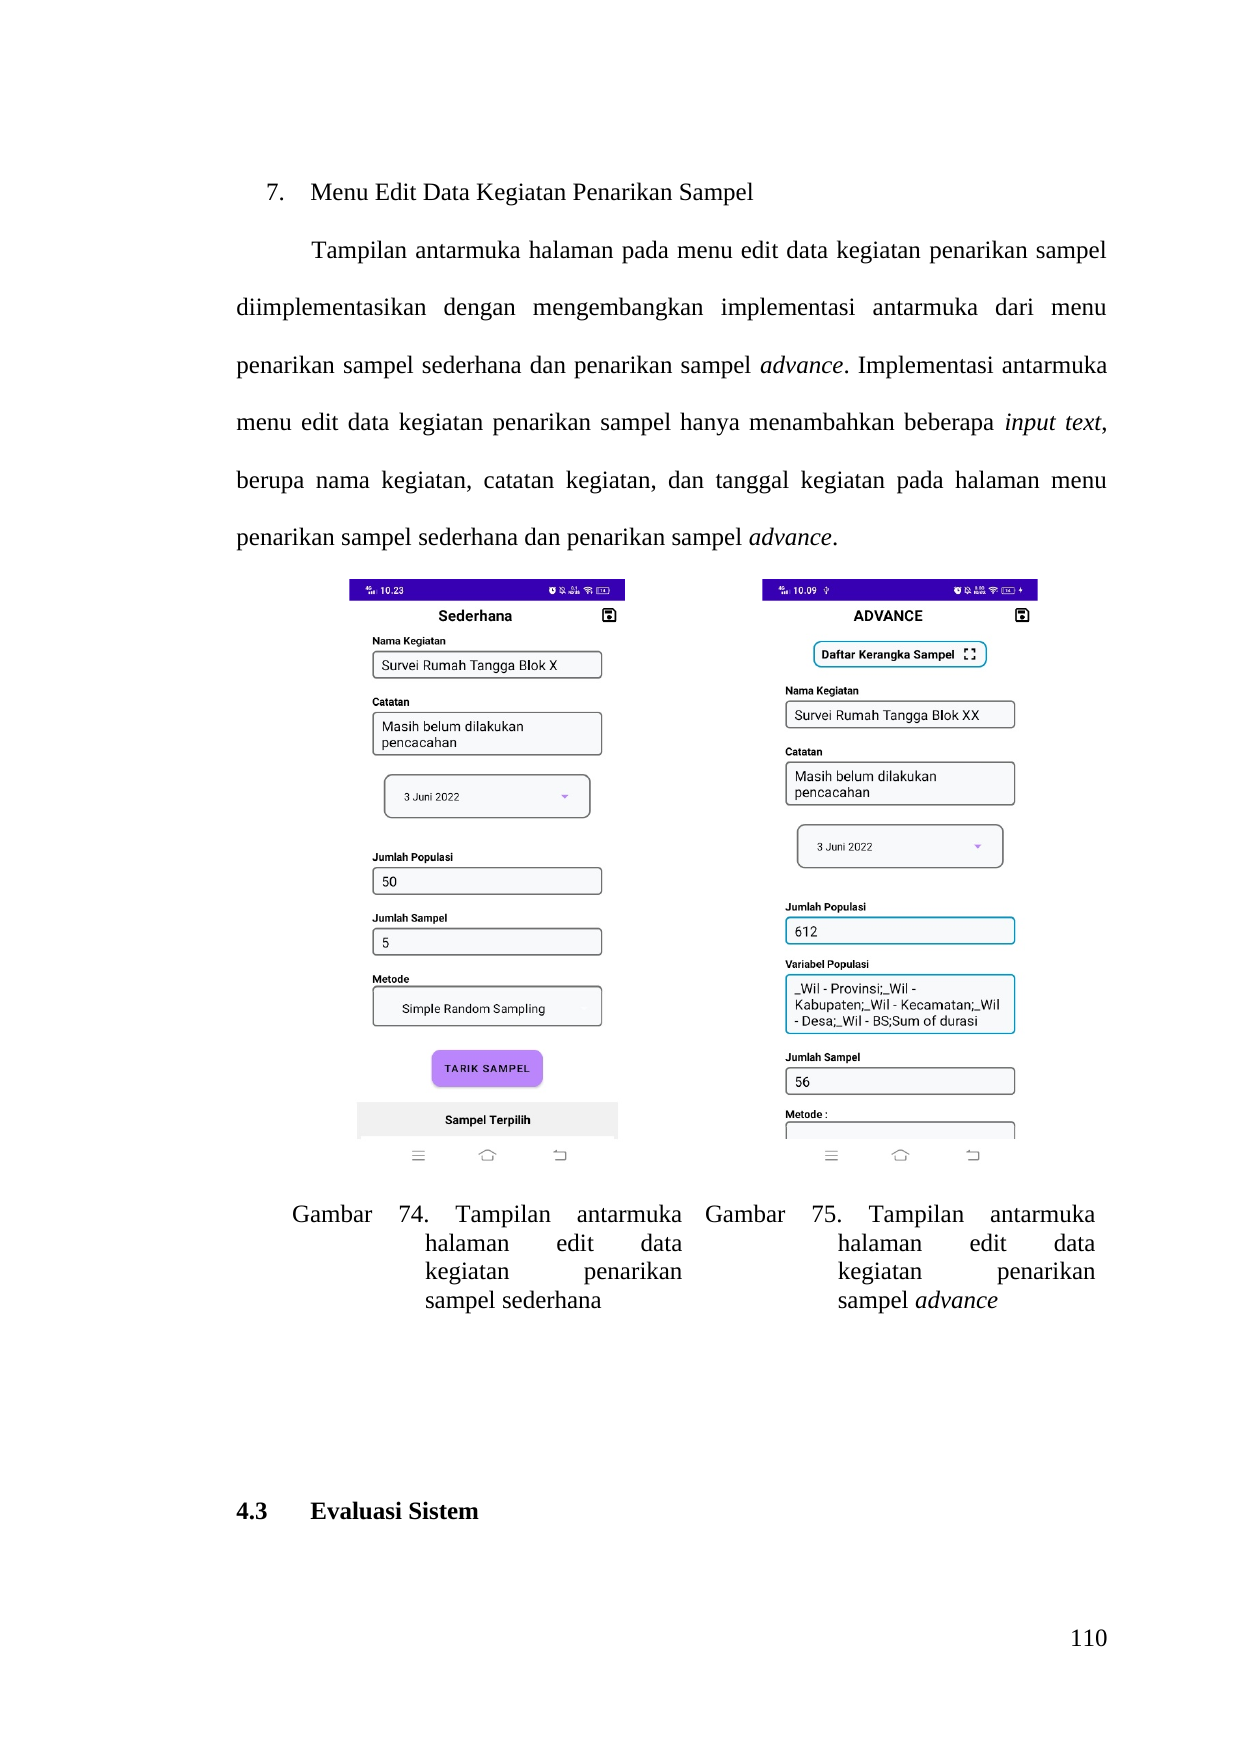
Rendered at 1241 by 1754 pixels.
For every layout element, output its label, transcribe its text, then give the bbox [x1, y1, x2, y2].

subtitle Evaluasi Sistem [236, 1496, 1107, 1525]
text Tampilan antarmuka halaman pada menu edit data kegiatan penarikan sampel diimplementasikan dengan mengembangkan implementasi antarmuka dari menu penarikan sampel sederhana dan penarikan sampel advance. Implementasi antarmuka menu edit data kegiatan penarikan sampel hanya menambahkan beberapa input text, berupa nama kegiatan, catatan kegiatan, dan tanggal kegiatan pada halaman menu penarikan sampel sederhana dan penarikan sampel advance. [236, 235, 1107, 551]
picture [762, 579, 1038, 1171]
list Menu Edit Data Kegiatan Penarikan Sampel [266, 177, 1107, 206]
picture [349, 579, 625, 1171]
